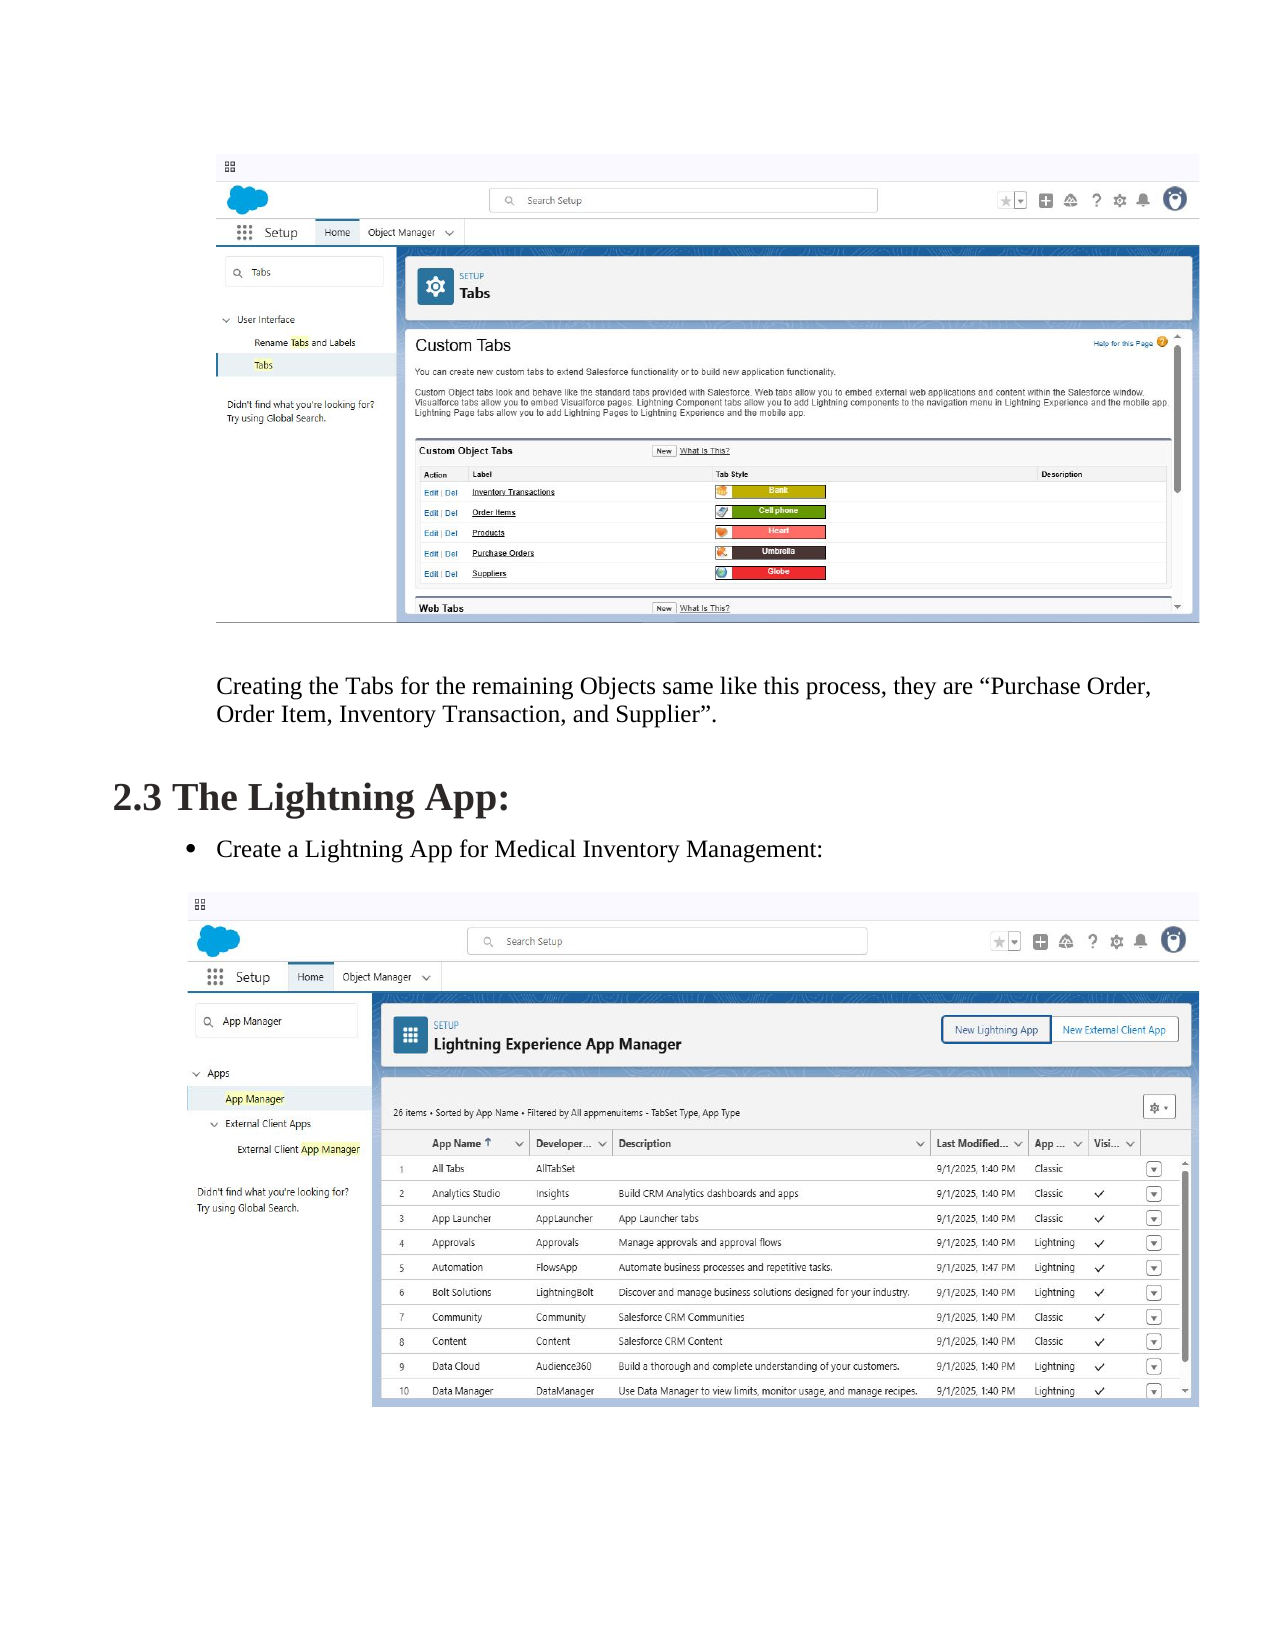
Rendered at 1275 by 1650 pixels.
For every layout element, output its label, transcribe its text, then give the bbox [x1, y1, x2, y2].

text Creating the Tabs for the remaining Objects same like this process, they are “Purchase Order, Order Item, Inventory Transaction, and Supplier”. [216, 671, 1200, 728]
picture [216, 154, 1200, 623]
list Create a Lightning App for Medical Inventory Management: [186, 834, 1200, 863]
picture [187, 892, 1200, 1407]
subtitle 2.3 The Lightning App: [112, 759, 1200, 819]
